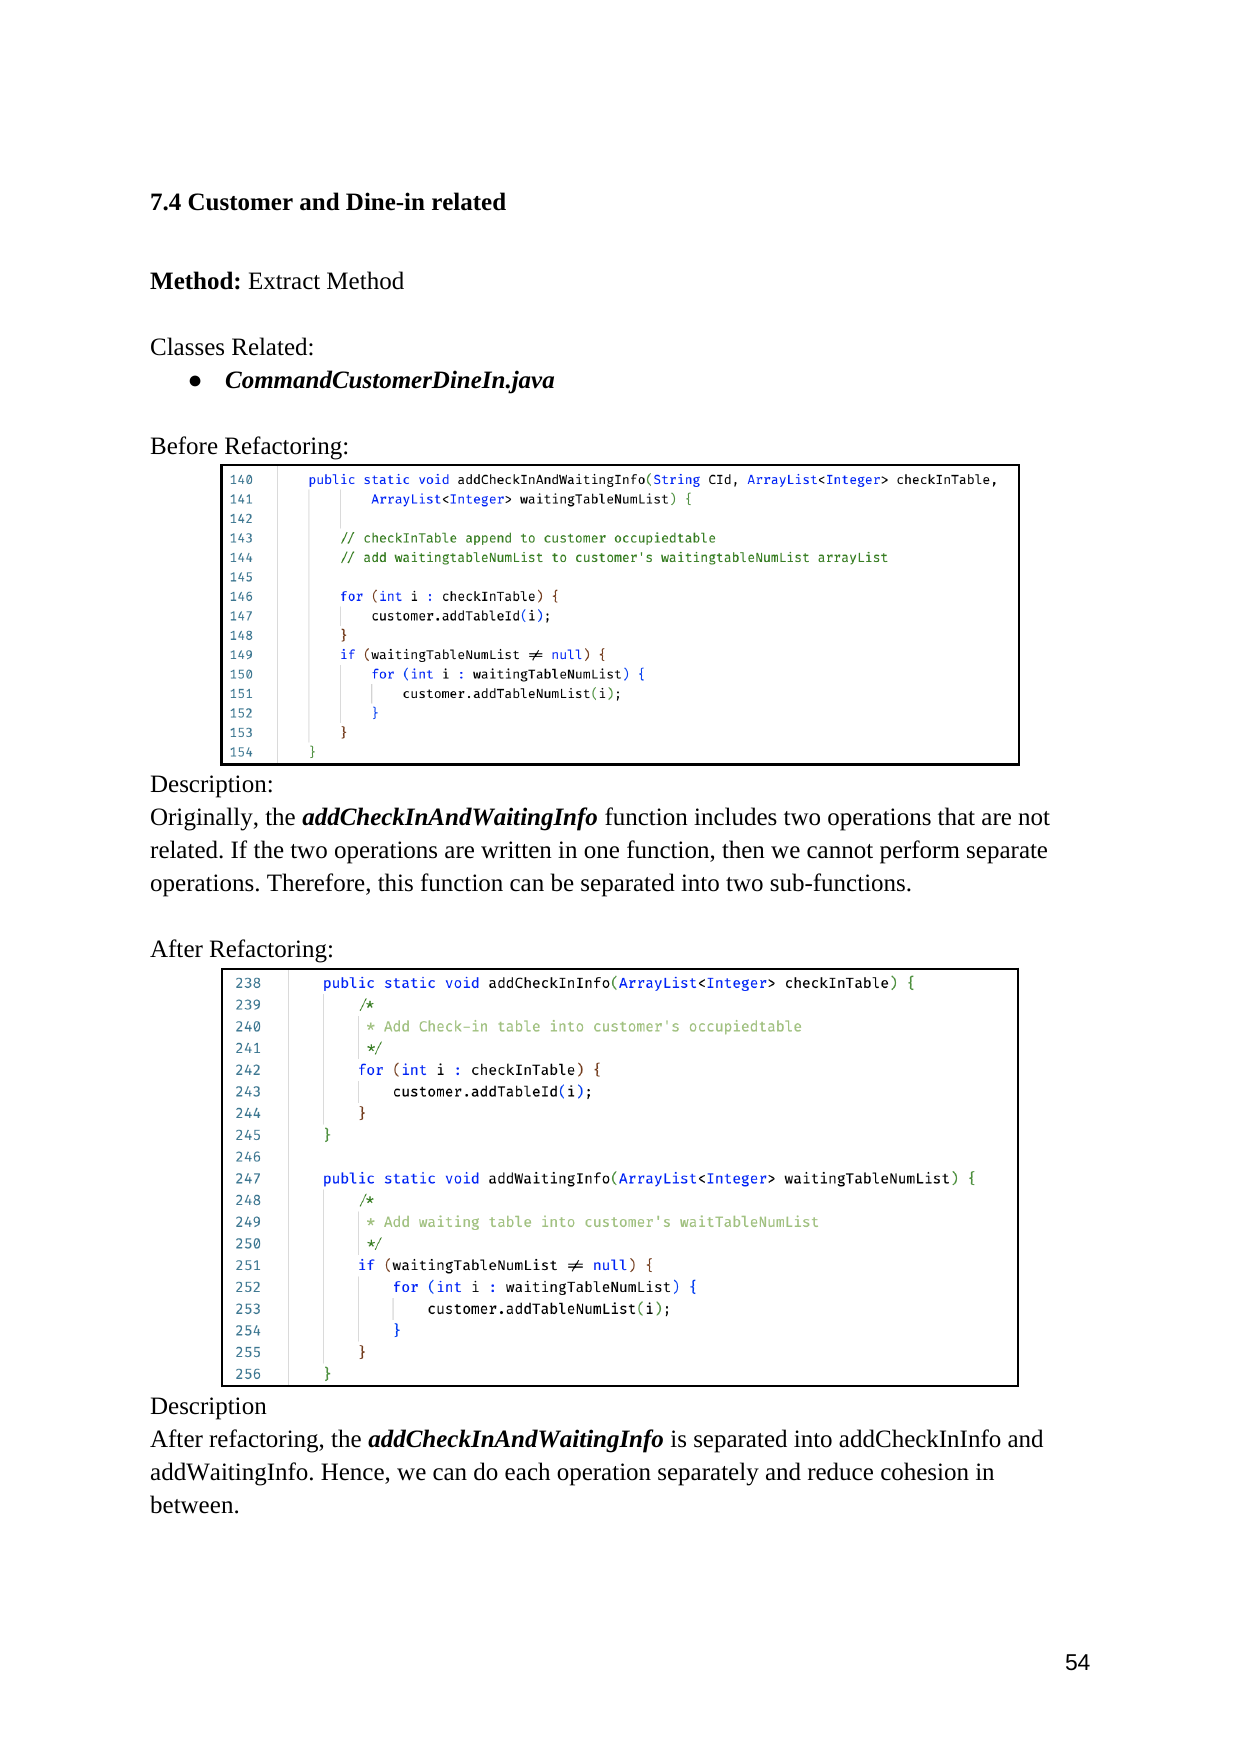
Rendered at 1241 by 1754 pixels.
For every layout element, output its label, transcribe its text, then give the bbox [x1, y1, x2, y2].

subtitle 7.4 Customer and Dine-in related [150, 187, 1090, 216]
text After Refactoring: [150, 934, 1090, 963]
list CommandCustomerDineIn.java [187, 365, 1090, 394]
text Classes Related: [150, 332, 1090, 361]
text After refactoring, the addCheckInAndWaitingInfo is separated into addCheckInInfo and addWaitingInfo. Hence, we can do each operation separately and reduce cohesion in between. [150, 1424, 1090, 1519]
text Description [150, 1391, 1090, 1420]
text Before Refactoring: [150, 431, 1090, 460]
picture [223, 970, 1017, 1385]
text Method: Extract Method [150, 266, 1090, 295]
text Description: [150, 769, 1090, 798]
picture [223, 466, 1018, 763]
text Originally, the addCheckInAndWaitingInfo function includes two operations that are not related. If the two operations are written in one function, then we cannot perform separate operations. Therefore, this function can be separated into two sub-functions. [150, 802, 1090, 897]
